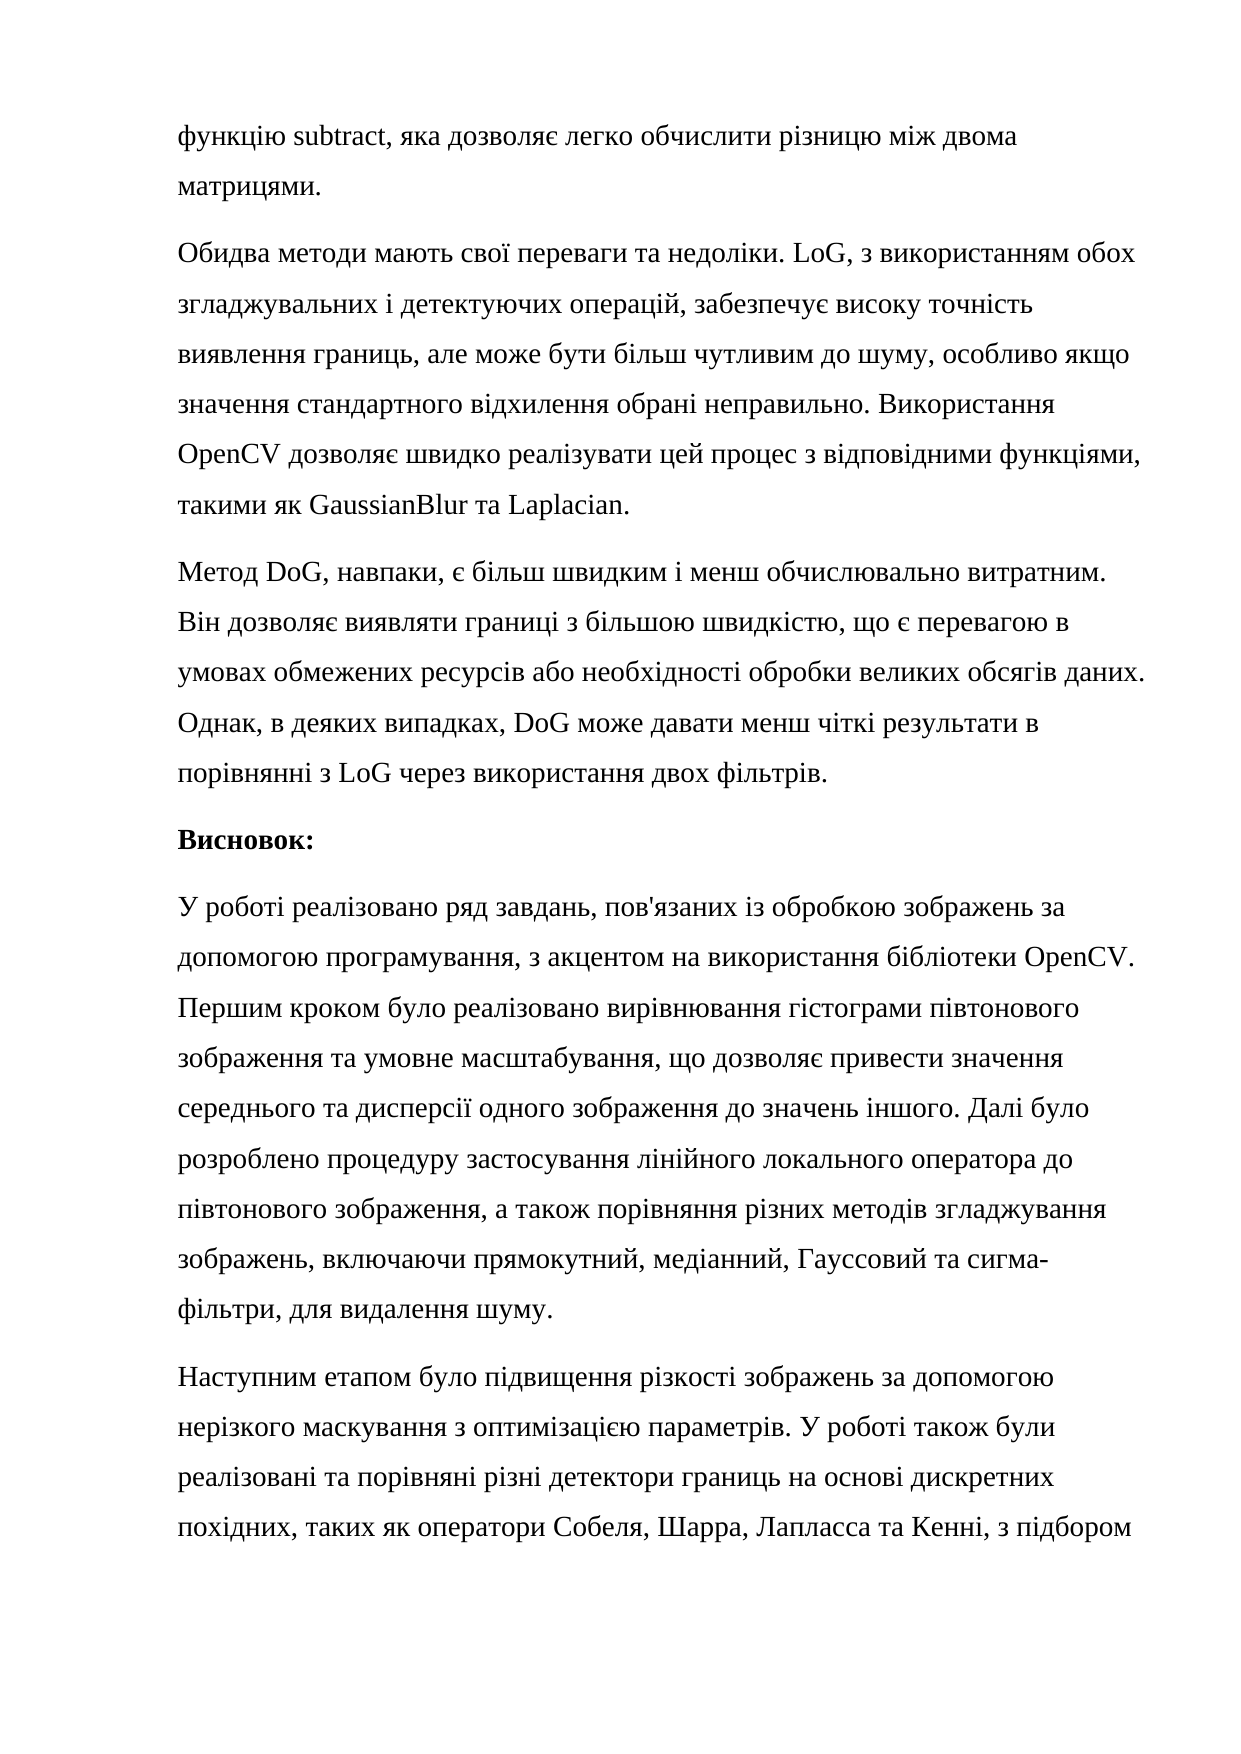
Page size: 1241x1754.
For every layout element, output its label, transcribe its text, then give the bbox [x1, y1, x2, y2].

text Висновок: [177, 822, 1152, 856]
text Метод DoG, навпаки, є більш швидким і менш обчислювально витратним. Він дозволяє виявляти границі з більшою швидкістю, що є перевагою в умовах обмежених ресурсів або необхідності обробки великих обсягів даних. Однак, в деяких випадках, DoG може давати менш чіткі результати в порівнянні з LoG через використання двох фільтрів. [177, 554, 1152, 789]
text У роботі реалізовано ряд завдань, пов'язаних із обробкою зображень за допомогою програмування, з акцентом на використання бібліотеки OpenCV. Першим кроком було реалізовано вирівнювання гістограми півтонового зображення та умовне масштабування, що дозволяє привести значення середнього та дисперсії одного зображення до значень іншого. Далі було розроблено процедуру застосування лінійного локального оператора до півтонового зображення, а також порівняння різних методів згладжування зображень, включаючи прямокутний, медіанний, Гауссовий та сигма-фільтри, для видалення шуму. [177, 889, 1152, 1325]
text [177, 1359, 1152, 1543]
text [177, 118, 1152, 202]
text Обидва методи мають свої переваги та недоліки. LoG, з використанням обох згладжувальних і детектуючих операцій, забезпечує високу точність виявлення границь, але може бути більш чутливим до шуму, особливо якщо значення стандартного відхилення обрані неправильно. Використання OpenCV дозволяє швидко реалізувати цей процес з відповідними функціями, такими як GaussianBlur та Laplacian. [177, 235, 1152, 521]
